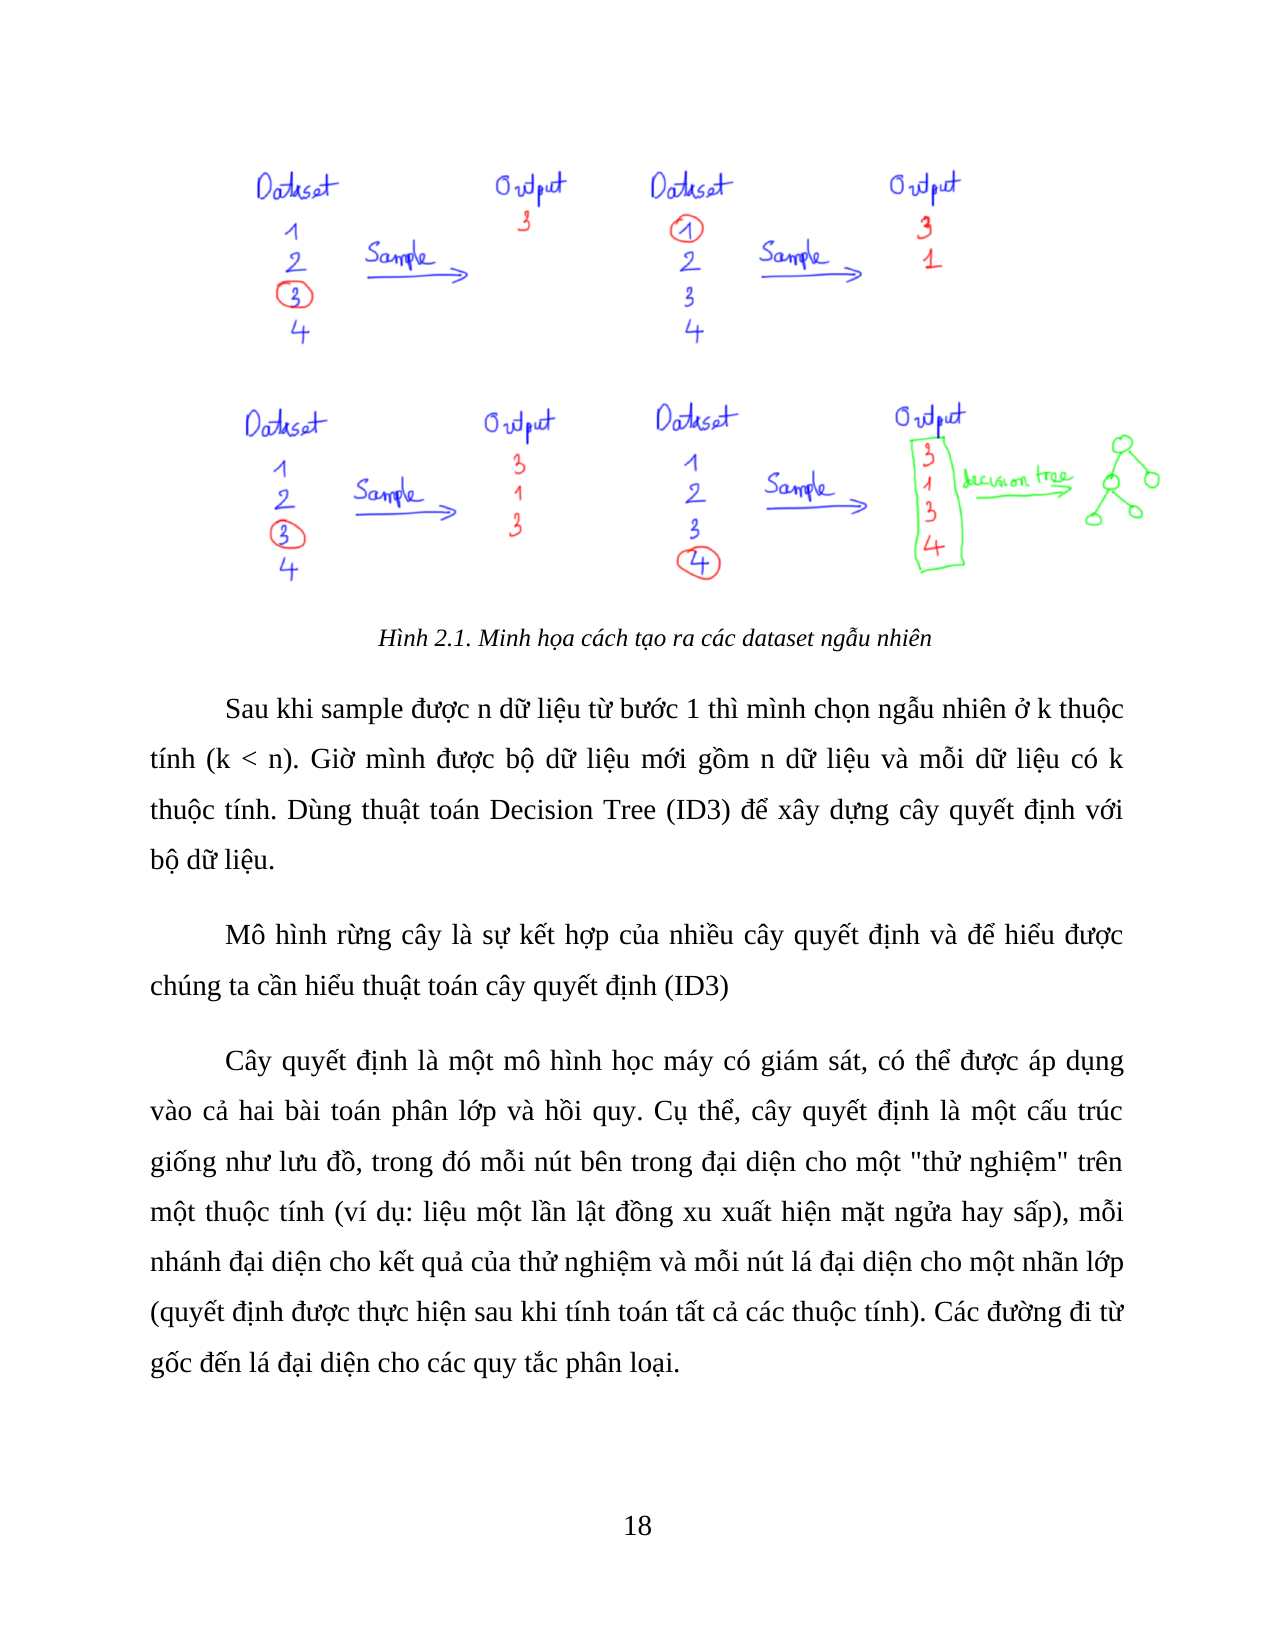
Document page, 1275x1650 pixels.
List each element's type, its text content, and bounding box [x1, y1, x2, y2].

text Cây quyết định là một mô hình học máy có giám sát, có thể được áp dụng vào cả hai bài toán phân lớp và hồi quy. Cụ thể, cây quyết định là một cấu trúc giống như lưu đồ, trong đó mỗi nút bên trong đại diện cho một "thử nghiệm" trên một thuộc tính (ví dụ: liệu một lần lật đồng xu xuất hiện mặt ngửa hay sấp), mỗi nhánh đại diện cho kết quả của thử nghiệm và mỗi nút lá đại diện cho một nhãn lớp (quyết định được thực hiện sau khi tính toán tất cả các thuộc tính). Các đường đi từ gốc đến lá đại diện cho các quy tắc phân loại. [150, 1043, 1125, 1378]
picture [225, 150, 1166, 607]
text Hình 2.1. Minh họa cách tạo ra các dataset ngẫu nhiên [187, 623, 1125, 652]
text Sau khi sample được n dữ liệu từ bước 1 thì mình chọn ngẫu nhiên ở k thuộc tính (k < n). Giờ mình được bộ dữ liệu mới gồm n dữ liệu và mỗi dữ liệu có k thuộc tính. Dùng thuật toán Decision Tree (ID3) để xây dựng cây quyết định với bộ dữ liệu. [150, 691, 1125, 876]
text Mô hình rừng cây là sự kết hợp của nhiều cây quyết định và để hiểu được chúng ta cần hiểu thuật toán cây quyết định (ID3) [150, 917, 1125, 1001]
